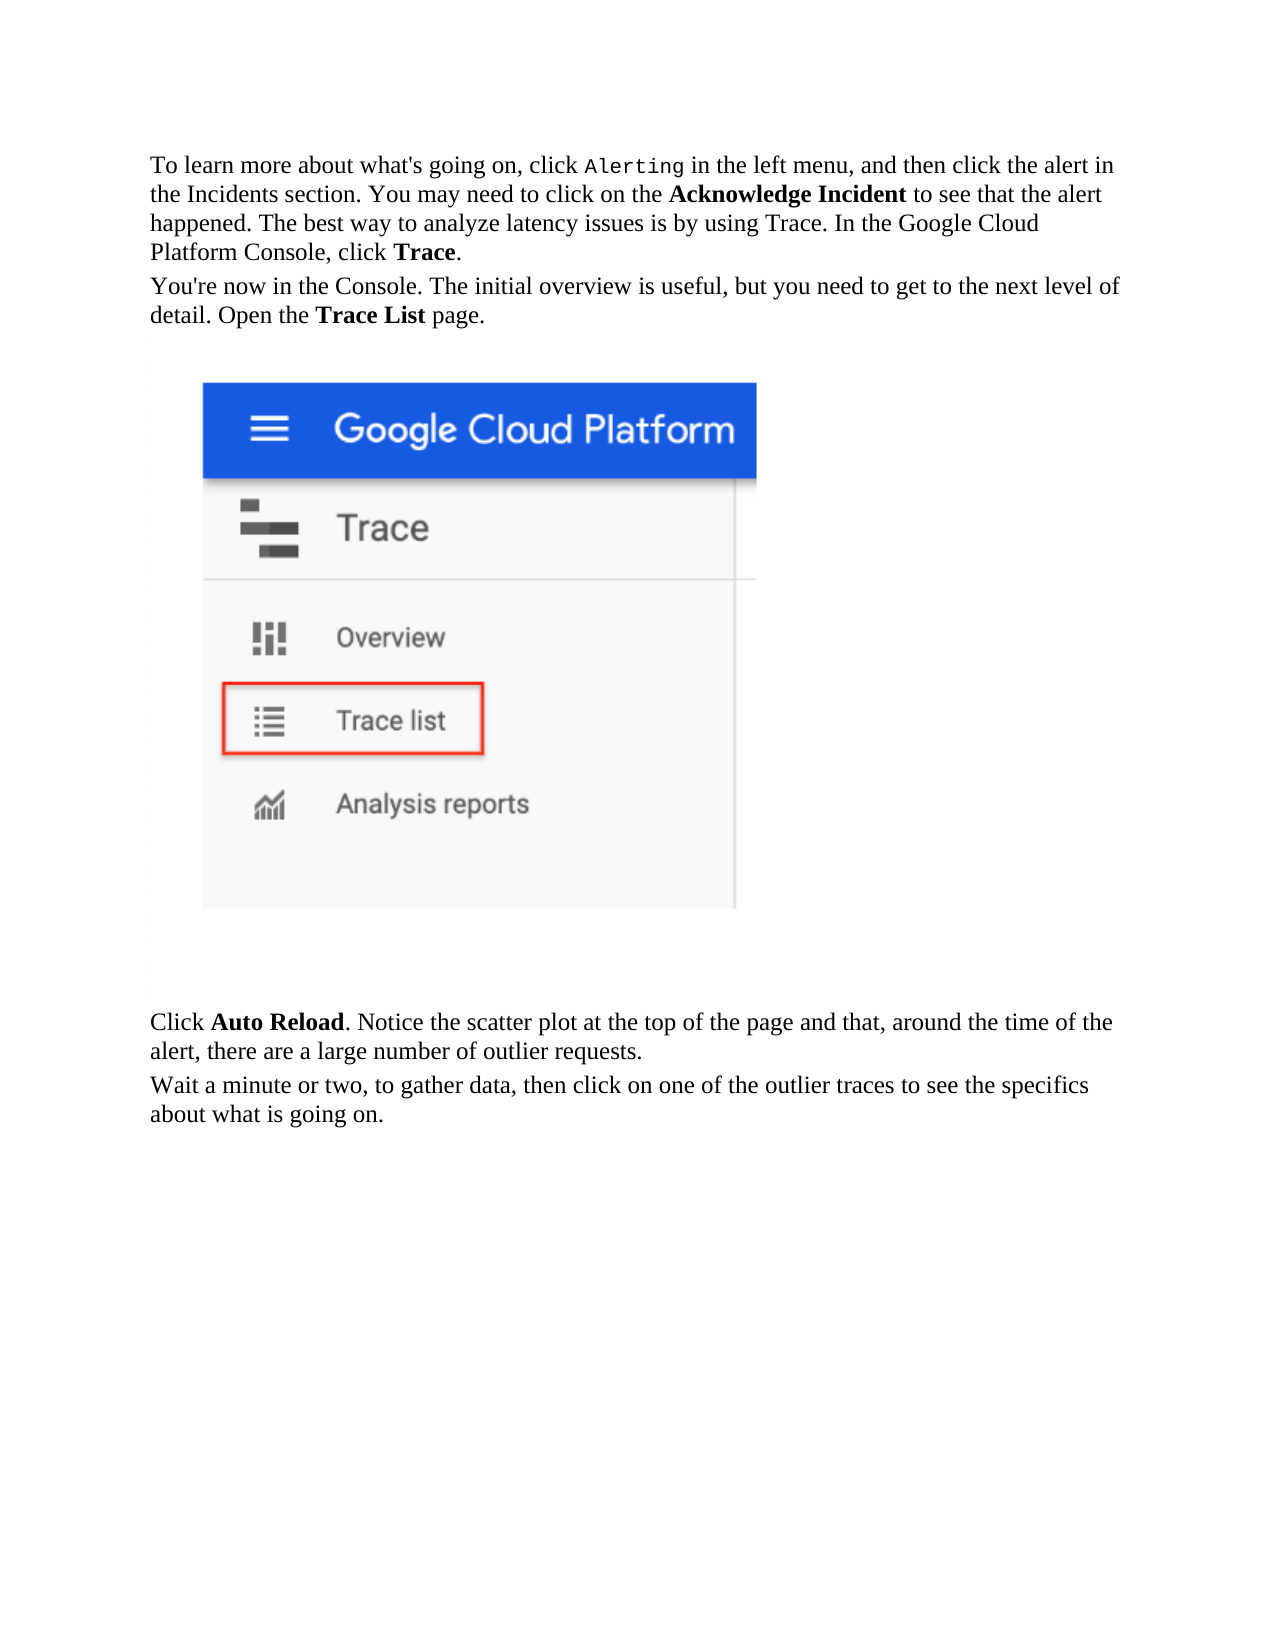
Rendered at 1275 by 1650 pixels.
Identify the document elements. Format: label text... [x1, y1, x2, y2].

text You're now in the Console. The initial overview is useful, but you need to get to the next level of detail. Open the Trace List page. [150, 271, 1125, 328]
text Wait a minute or two, to gather data, then click on one of the outlier traces to see the specifics about what is going on. [150, 1070, 1125, 1127]
picture [150, 333, 857, 1003]
text Click Auto Reload. Notice the scatter plot at the top of the page and that, around the time of the alert, there are a large number of outlier requests. [150, 1007, 1125, 1065]
text To learn more about what's going on, click Alerting in the left menu, and then click the alert in the Incidents section. You may need to click on the Acknowledge Incident to see that the alert happened. The best way to analyze latency issues is by using Trace. In the Google Cloud Platform Console, click Trace. [150, 150, 1125, 266]
